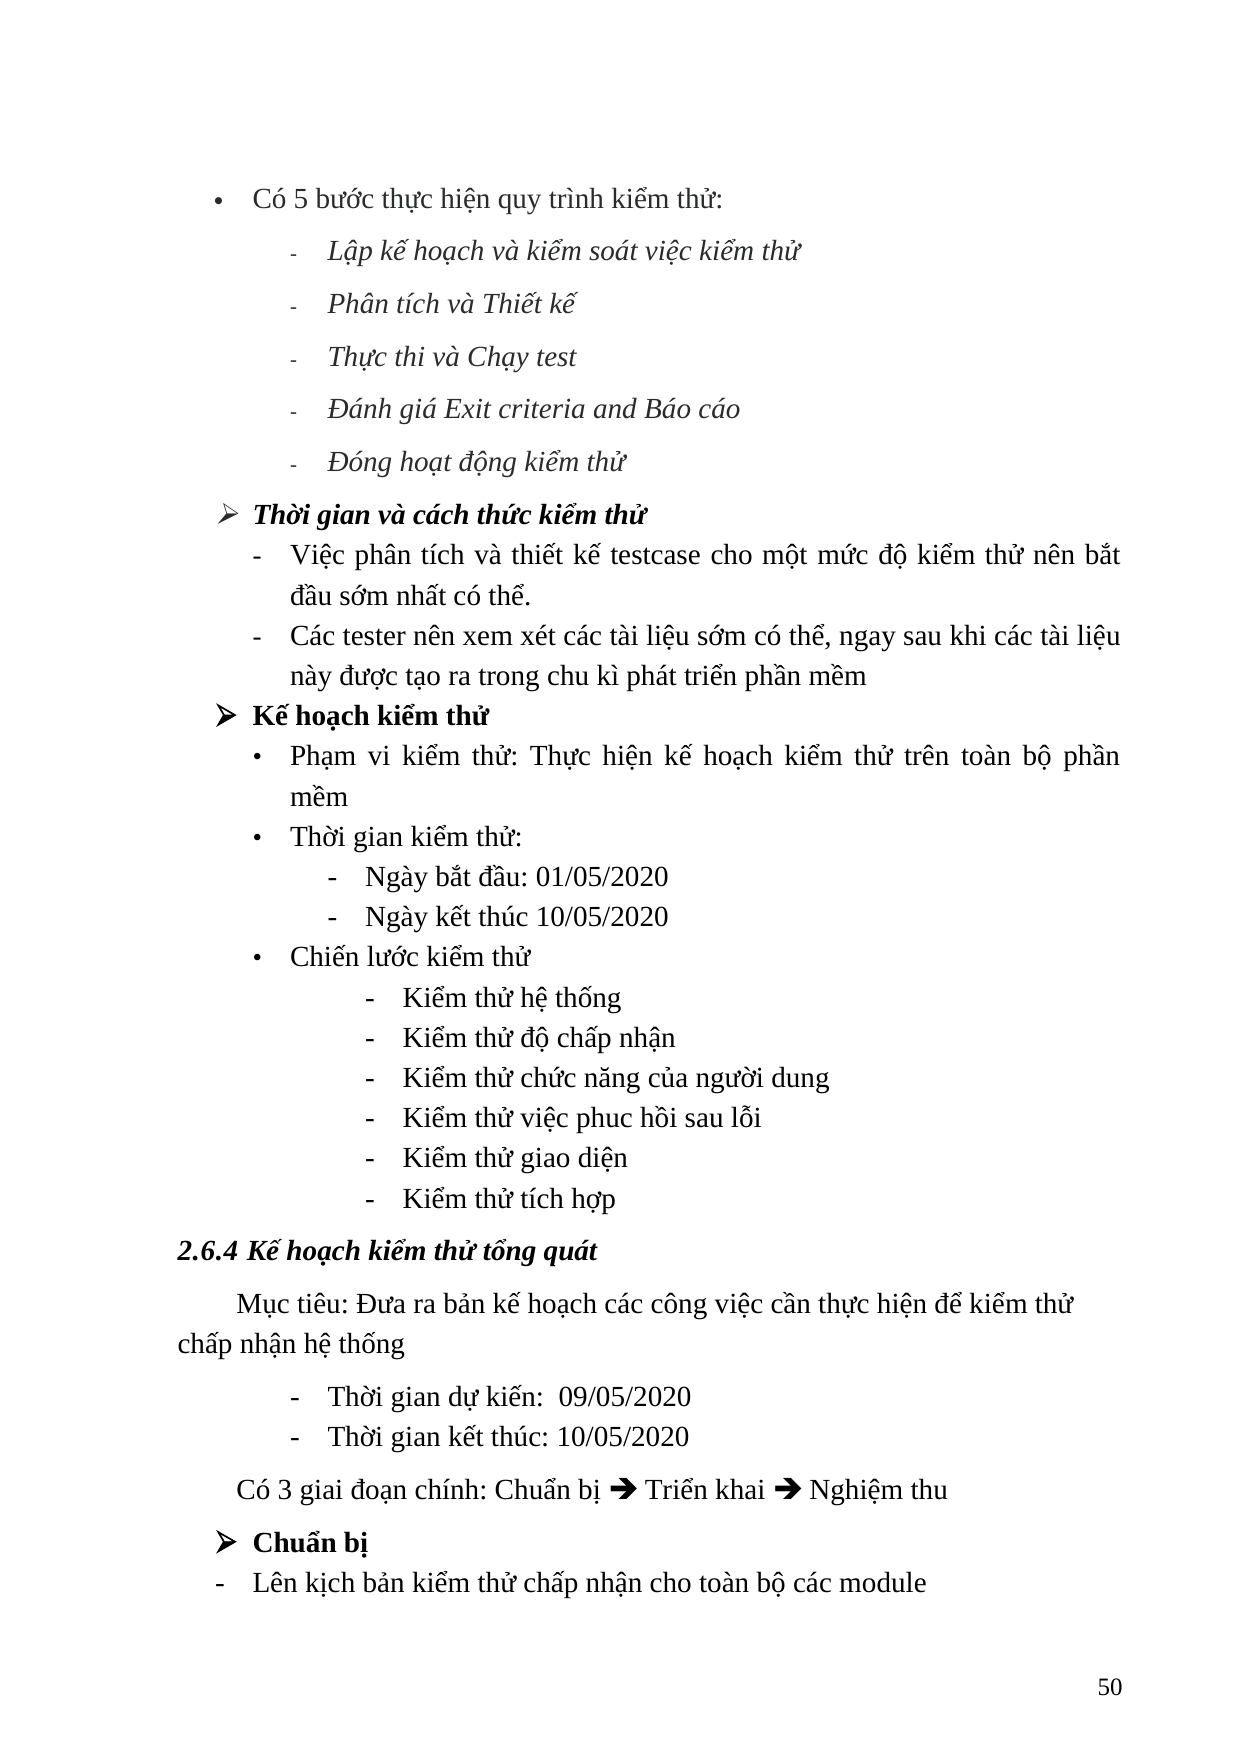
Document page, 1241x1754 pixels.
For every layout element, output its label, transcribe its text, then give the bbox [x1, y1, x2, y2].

list Thời gian và cách thức kiểm thử [215, 497, 1122, 531]
list Chuẩn bị [215, 1525, 1122, 1558]
list Các tester nên xem xét các tài liệu sớm có thể, ngay sau khi các tài liệu này được tạo ra trong chu kì phát triển phần mềm [252, 618, 1122, 692]
text Mục tiêu: Đưa ra bản kế hoạch các công việc cần thực hiện để kiểm thử chấp nhận hệ thống [177, 1286, 1122, 1360]
text Có 3 giai đoạn chính: Chuẩn bị Triển khai Nghiệm thu [177, 1472, 1122, 1506]
subtitle 2.6.4 Kế hoạch kiểm thử tổng quát [177, 1233, 1122, 1267]
list Thời gian kết thúc: 10/05/2020 [290, 1419, 1122, 1453]
list Lên kịch bản kiểm thử chấp nhận cho toàn bộ các module [215, 1565, 1122, 1599]
list Kiểm thử độ chấp nhận [365, 1020, 1122, 1053]
list Kiểm thử tích hợp [365, 1181, 1122, 1214]
list Kiểm thử giao diện [365, 1141, 1122, 1174]
list Thực thi và Chạy test [290, 339, 1122, 372]
list Thời gian kiểm thử: [252, 819, 1122, 852]
list Việc phân tích và thiết kế testcase cho một mức độ kiểm thử nên bắt đầu sớm nhất có thể. [252, 537, 1122, 611]
list Kiểm thử việc phuc hồi sau lỗi [365, 1100, 1122, 1134]
list Có 5 bước thực hiện quy trình kiểm thử: [215, 181, 1122, 214]
list Phân tích và Thiết kế [290, 286, 1122, 320]
list Ngày kết thúc 10/05/2020 [327, 899, 1122, 933]
list Đóng hoạt động kiểm thử [290, 444, 1122, 478]
list Phạm vi kiểm thử: Thực hiện kế hoạch kiểm thử trên toàn bộ phần mềm [252, 738, 1122, 812]
list Kiểm thử chức năng của người dung [365, 1060, 1122, 1094]
list Chiến lước kiểm thử [252, 939, 1122, 973]
list Lập kế hoạch và kiểm soát việc kiểm thử [290, 233, 1122, 267]
list Kiểm thử hệ thống [365, 980, 1122, 1013]
list Ngày bắt đầu: 01/05/2020 [327, 859, 1122, 893]
list Kế hoạch kiểm thử [215, 698, 1122, 732]
list Đánh giá Exit criteria and Báo cáo [290, 392, 1122, 425]
list Thời gian dự kiến: 09/05/2020 [290, 1379, 1122, 1413]
